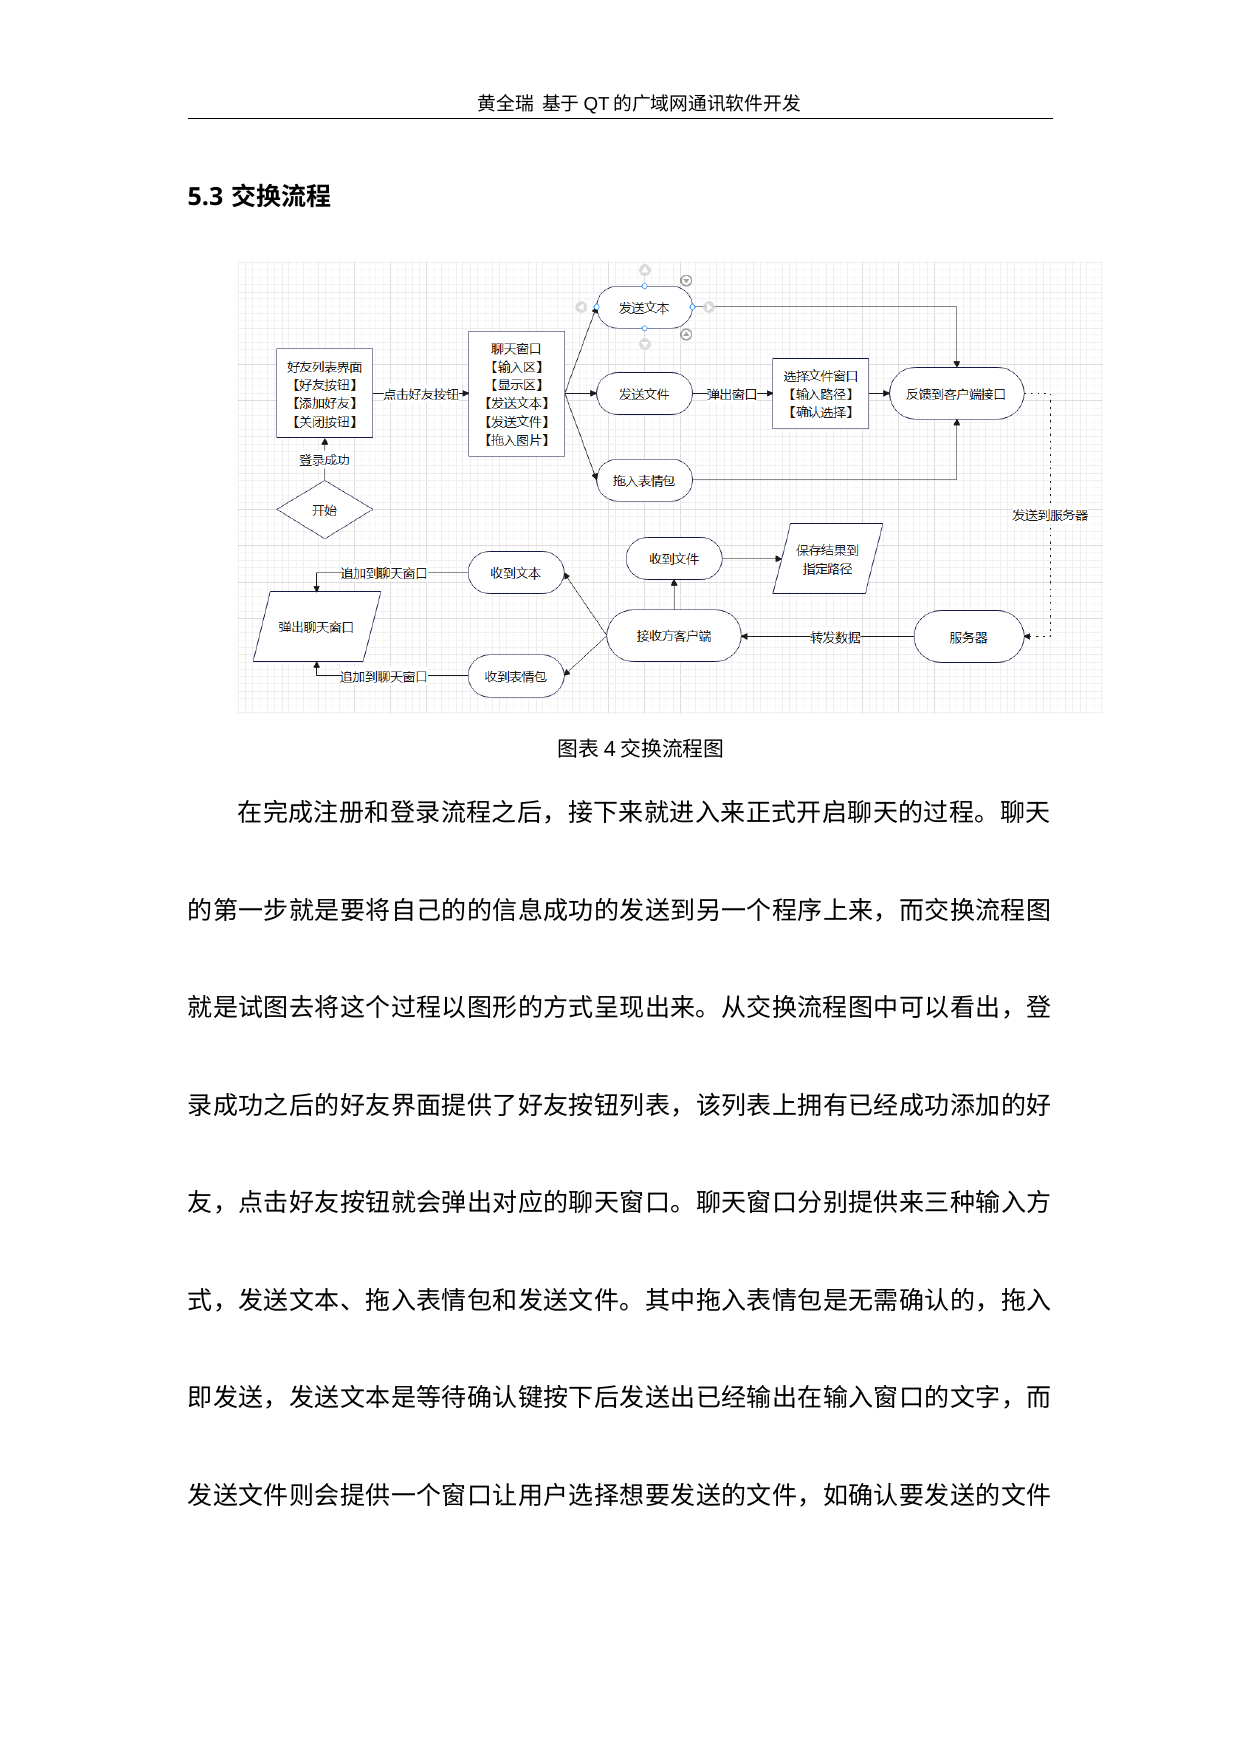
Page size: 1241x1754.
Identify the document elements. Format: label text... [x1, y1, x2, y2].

subtitle 交换流程 [187, 162, 1053, 227]
picture [237, 261, 1103, 714]
text 图表 4 交换流程图 [187, 731, 1053, 763]
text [187, 778, 1053, 1526]
